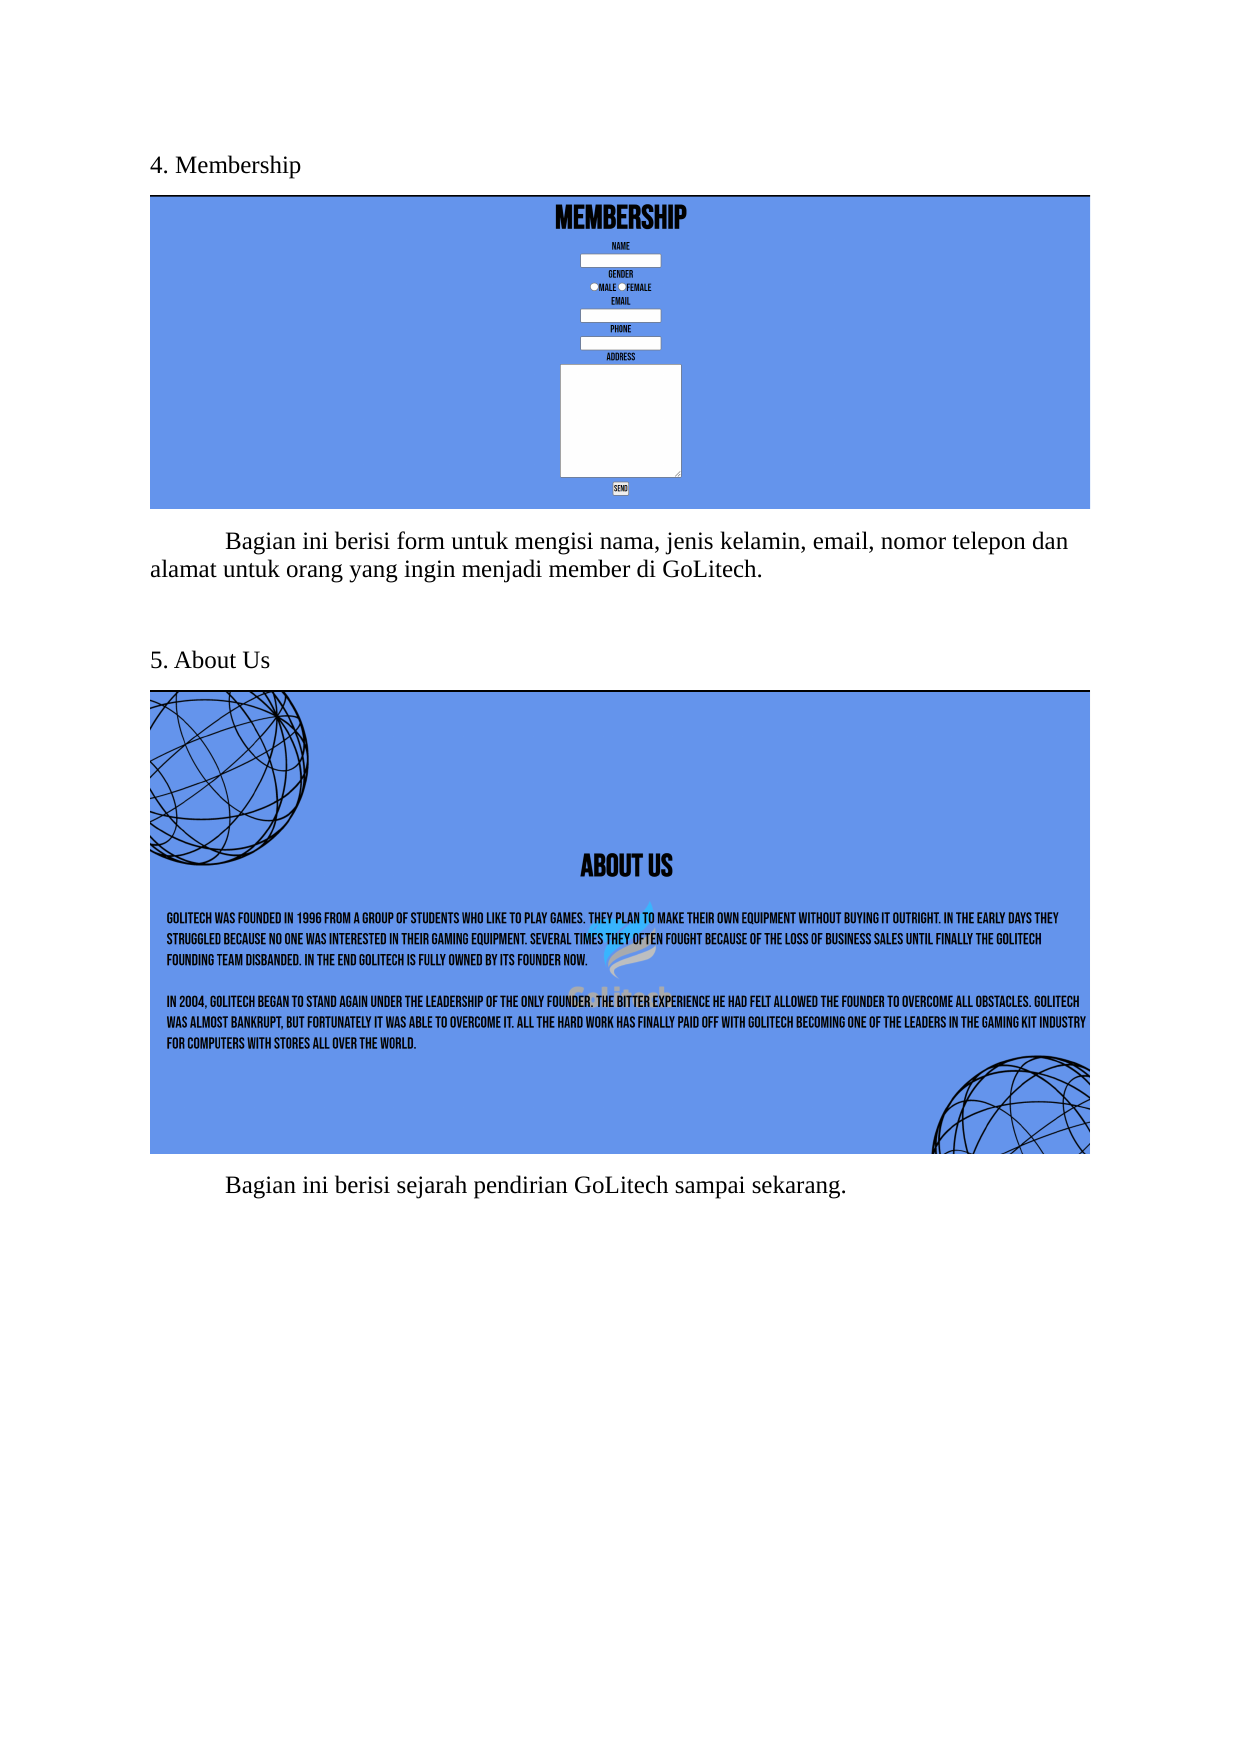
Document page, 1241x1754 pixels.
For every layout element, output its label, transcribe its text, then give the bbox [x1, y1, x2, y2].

picture [150, 195, 1091, 509]
text 4. Membership [150, 150, 1090, 179]
text Bagian ini berisi form untuk mengisi nama, jenis kelamin, email, nomor telepon dan alamat untuk orang yang ingin menjadi member di GoLitech. [150, 526, 1090, 583]
picture [150, 690, 1091, 1154]
text Bagian ini berisi sejarah pendirian GoLitech sampai sekarang. [150, 1170, 1090, 1199]
text 5. About Us [150, 645, 1090, 674]
